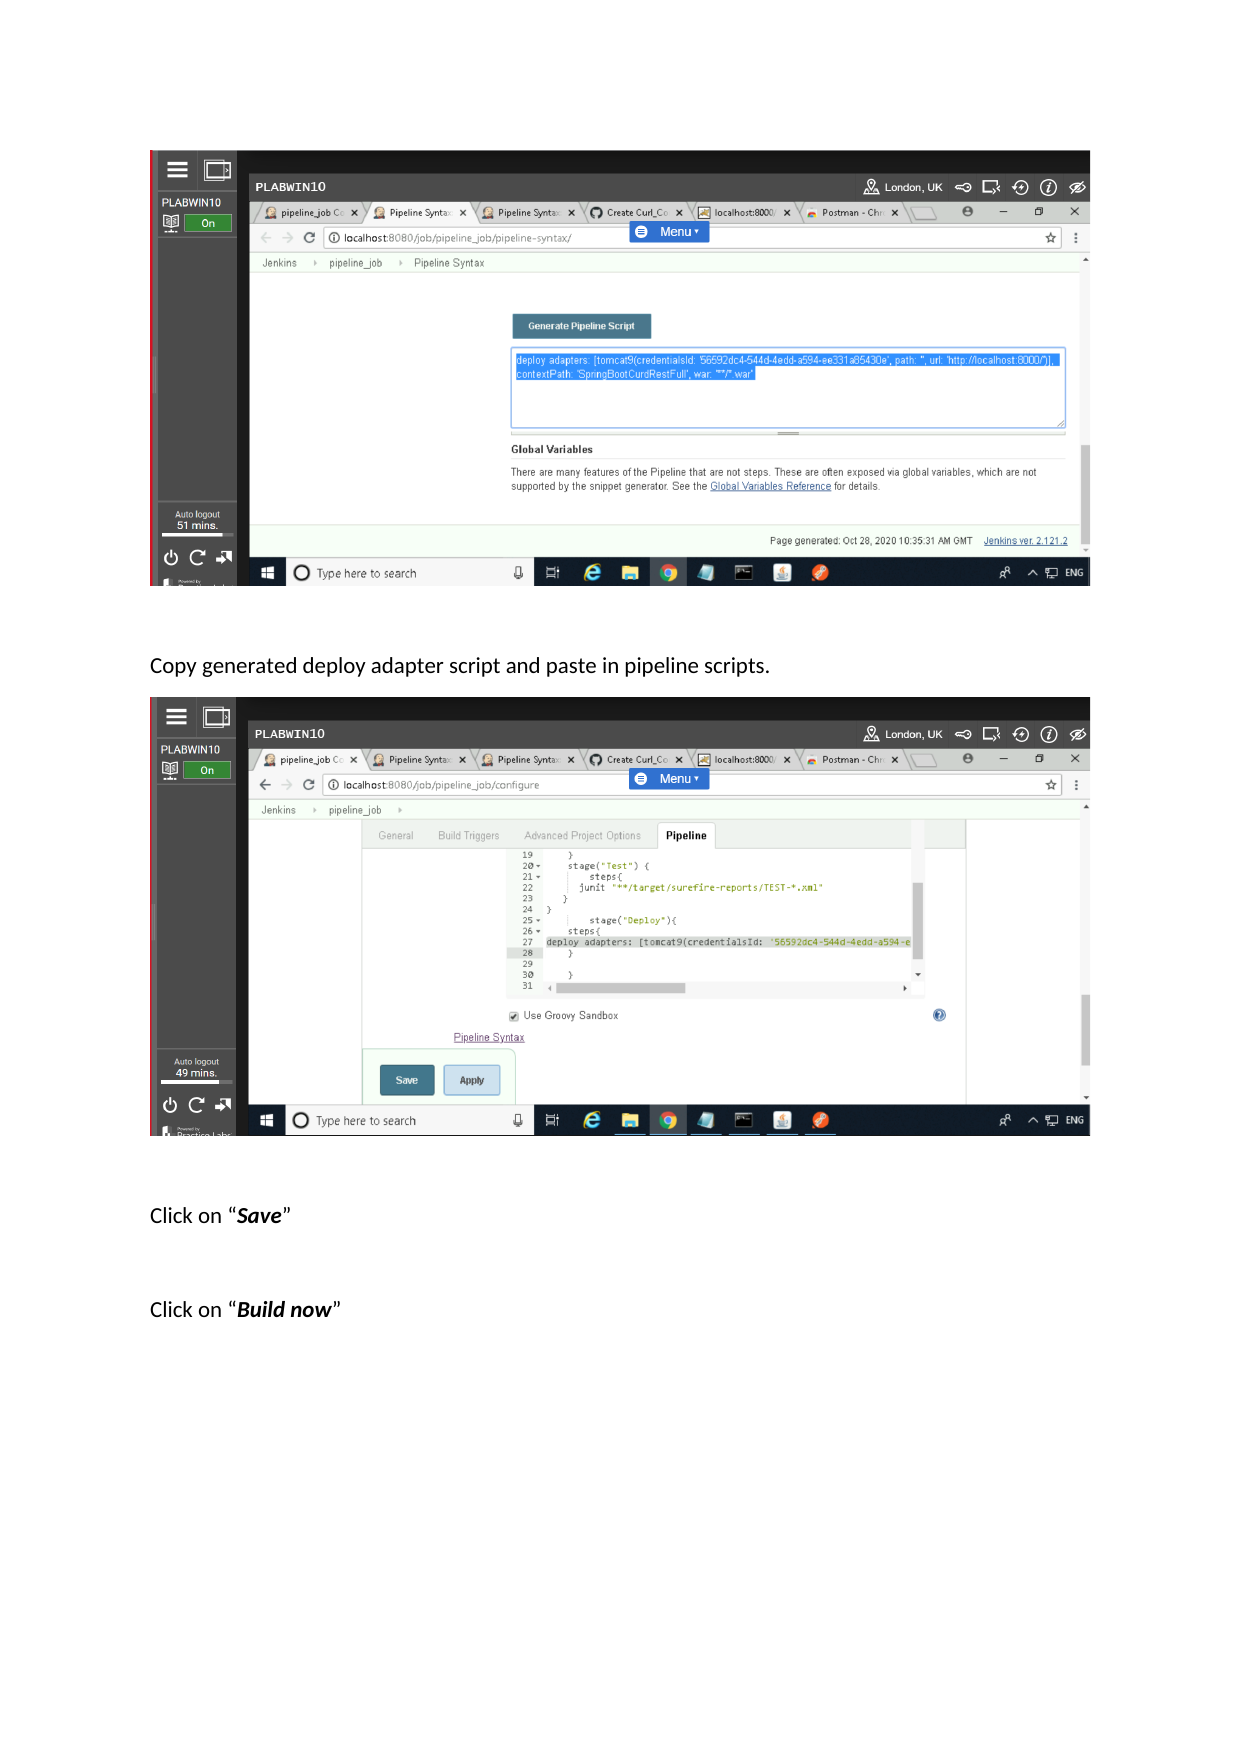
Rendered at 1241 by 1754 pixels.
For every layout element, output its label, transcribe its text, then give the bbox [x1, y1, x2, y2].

picture [150, 697, 1091, 1136]
picture [150, 150, 1091, 586]
text Click on “Build now” [150, 1295, 1090, 1323]
text Click on “Save” [150, 1201, 1090, 1229]
text Copy generated deploy adapter script and paste in pipeline scripts. [150, 651, 1090, 679]
